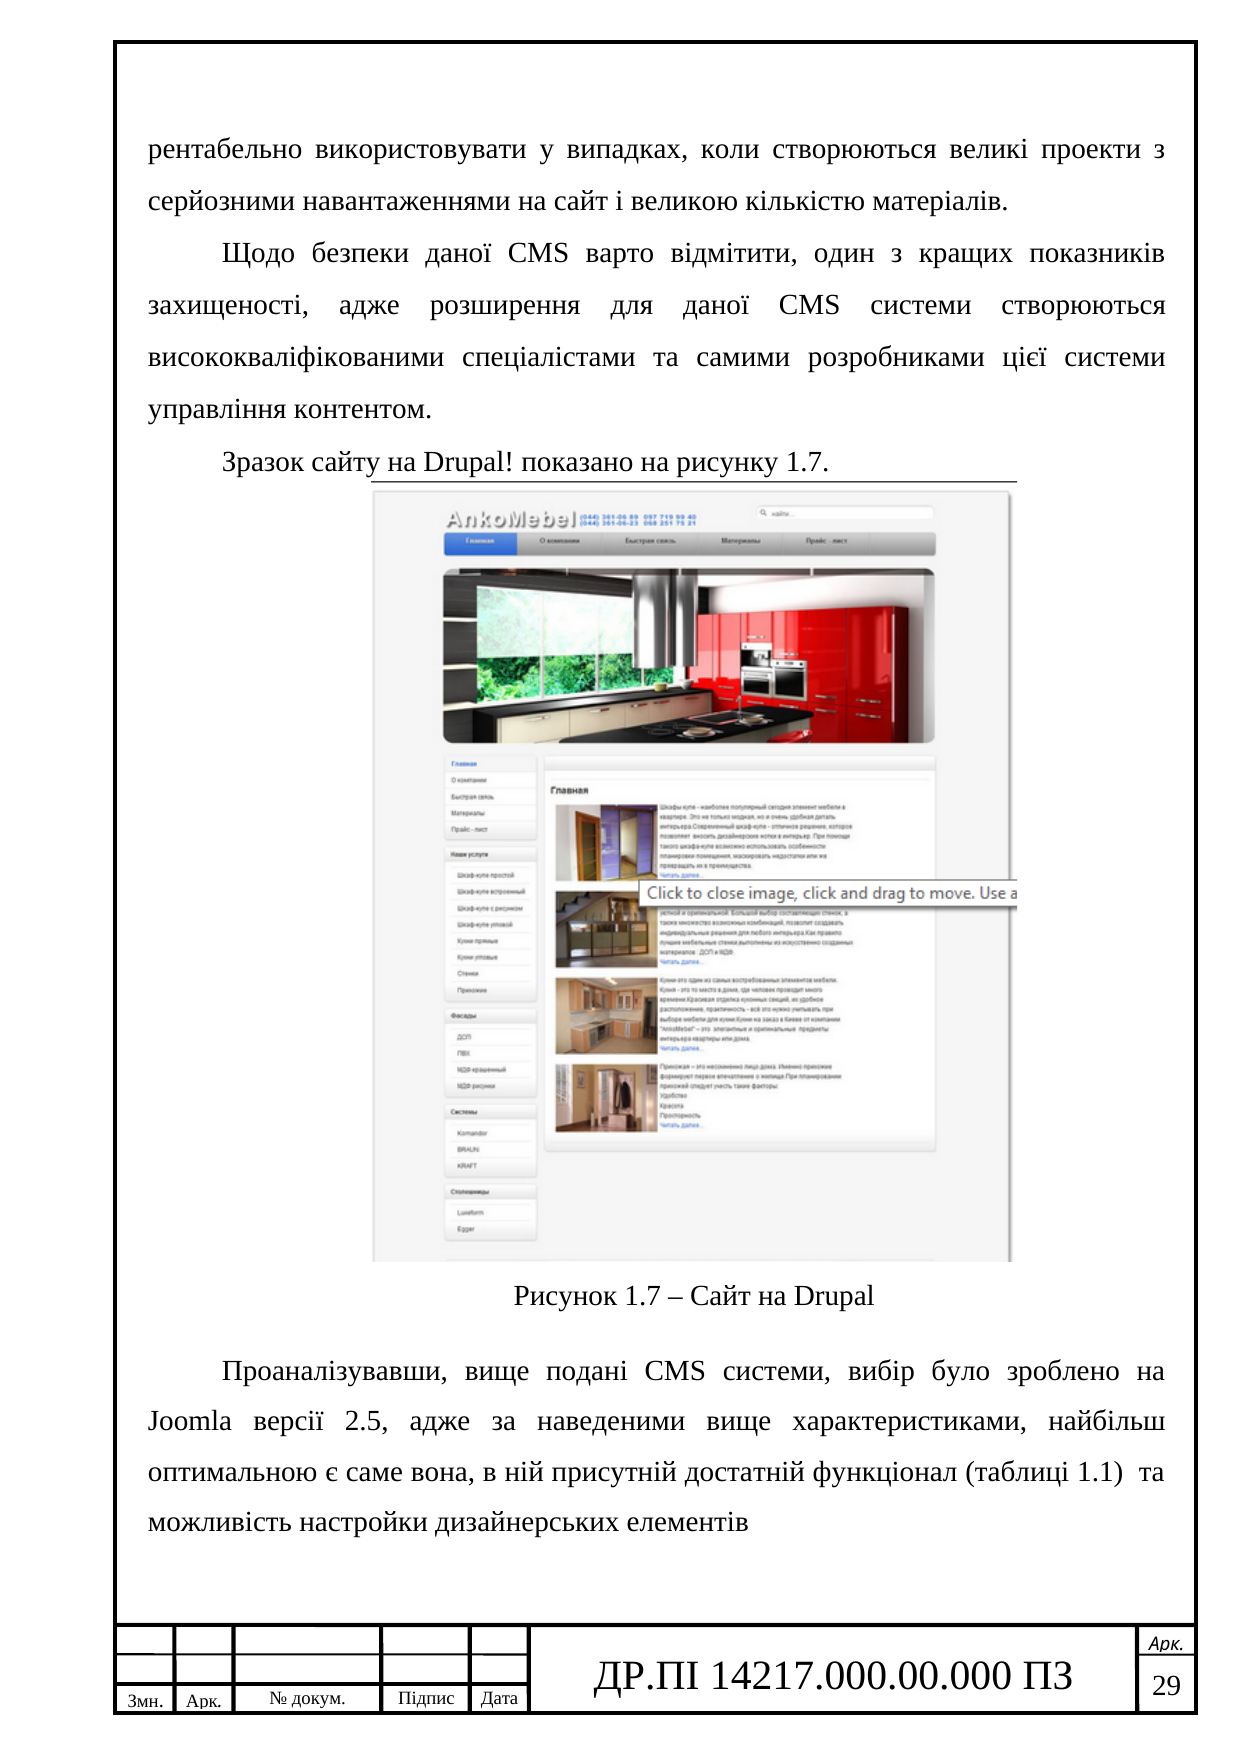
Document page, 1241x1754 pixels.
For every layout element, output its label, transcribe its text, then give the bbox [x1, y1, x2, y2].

subtitle Проаналізувавши, вище подані CMS системи, вибір було зроблено на Joomla версії 2.5, адже за наведеними вище характеристиками, найбільш оптимальною є саме вона, в ній присутній достатній функціонал (таблиці 1.1) та можливість настройки дизайнерських елементів [148, 1353, 1167, 1538]
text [148, 117, 1167, 221]
text Щодо безпеки даної CMS варто відмітити, один з кращих показників захищеності, адже розширення для даної CMS системи створюються висококваліфікованими спеціалістами та самими розробниками цієї системи управління контентом. [148, 221, 1167, 429]
text Зразок сайту на Drupal! показано на рисунку 1.7. [148, 429, 1167, 481]
text Рисунок 1.7 – Сайт на Drupal [148, 1278, 1167, 1311]
picture [371, 481, 1018, 1262]
